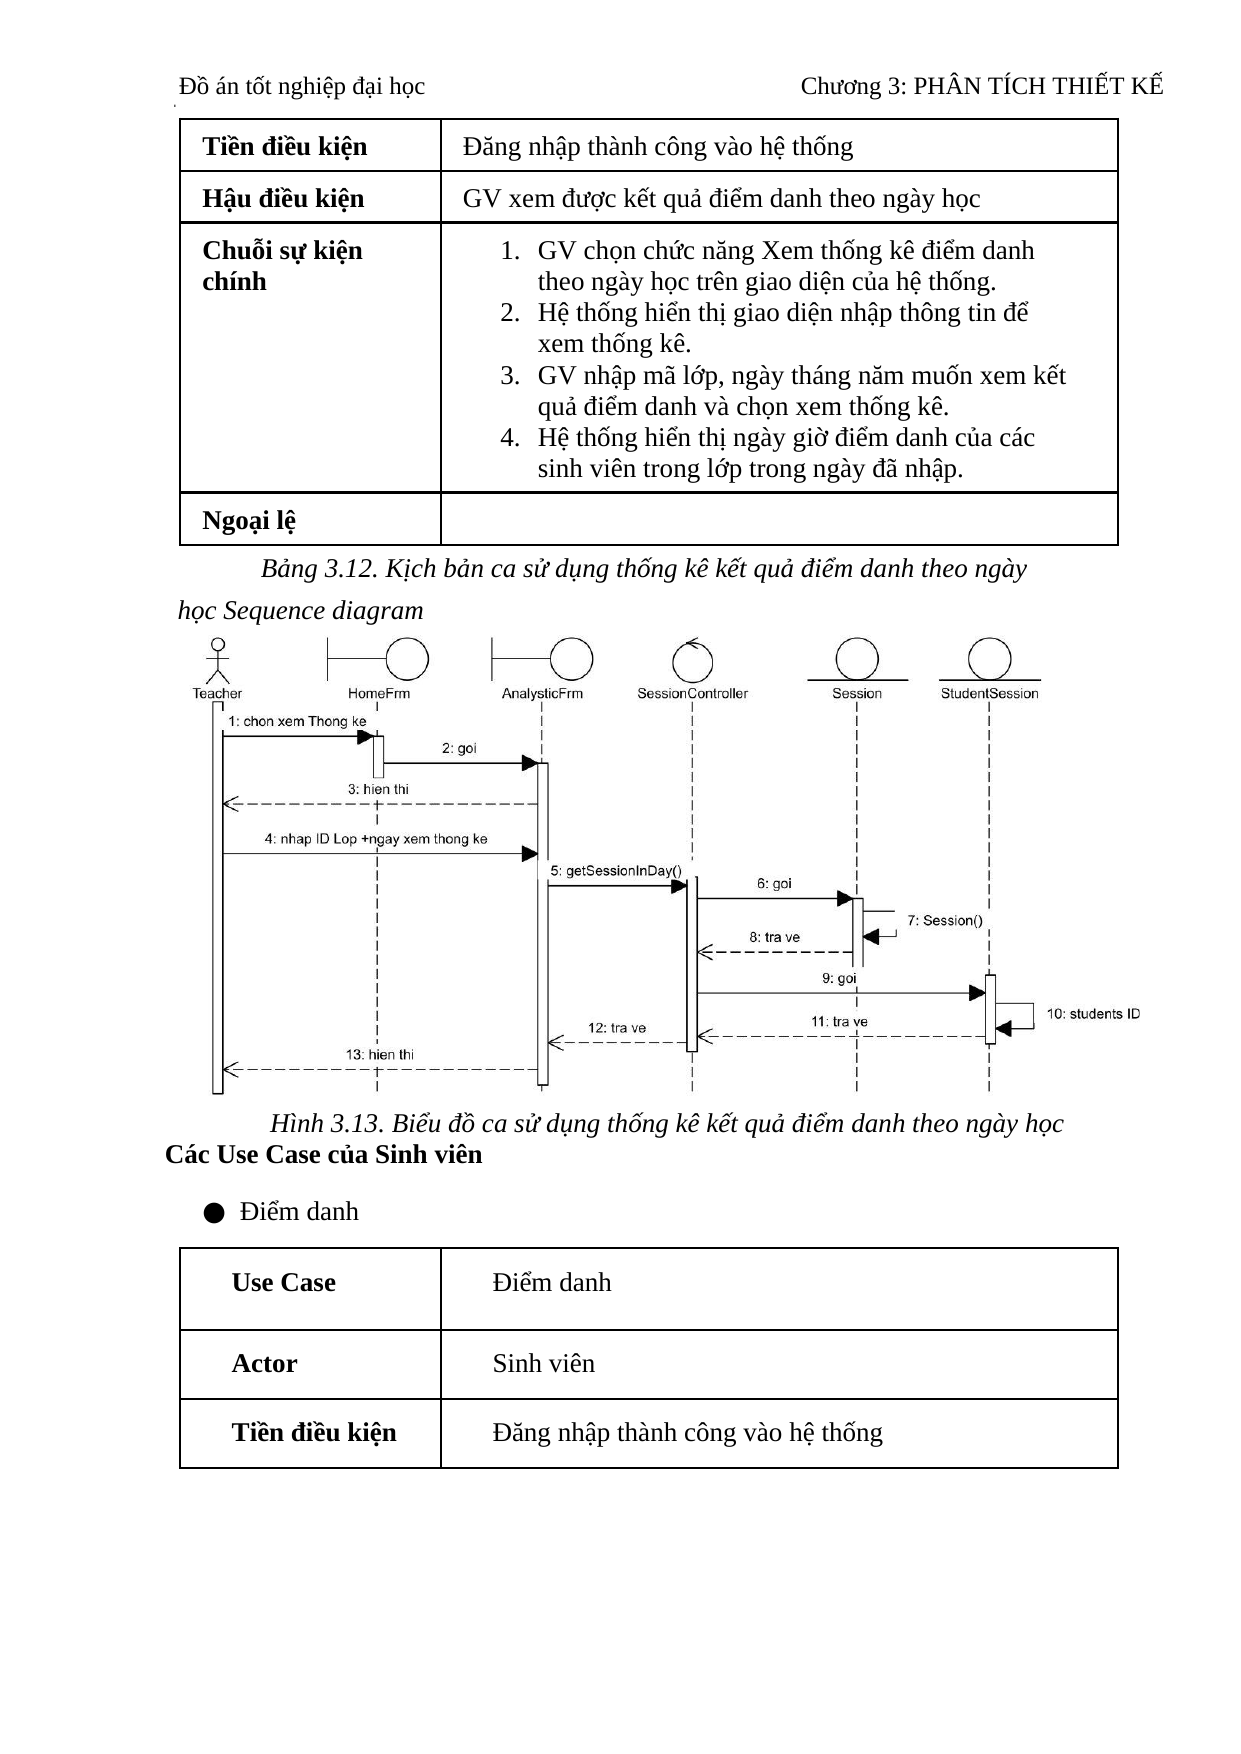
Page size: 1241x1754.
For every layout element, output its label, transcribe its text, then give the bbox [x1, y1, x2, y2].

table_cell [442, 494, 1117, 543]
list Điểm danh [202, 1181, 1201, 1236]
table_header Use Case [181, 1249, 440, 1329]
table_cell GV xem được kết quả điểm danh theo ngày học [442, 172, 1117, 221]
table_cell Ngoại lệ [181, 494, 440, 543]
text Bảng 3.12. Kịch bản ca sử dụng thống kê kết quả điểm danh theo ngày học Sequence diagram [177, 552, 1039, 625]
table_header Đăng nhập thành công vào hệ thống [442, 120, 1117, 169]
picture [189, 635, 1140, 1096]
table_header Tiền điều kiện [181, 120, 440, 169]
table_cell GV chọn chức năng Xem thống kê điểm danh theo ngày học trên giao diện của hệ thống. Hệ thống hiển thị giao diện nhập thông tin để xem thống kê. GV nhập mã lớp, ngày tháng năm muốn xem kết quả điểm danh và chọn xem thống kê. Hệ thống hiển thị ngày giờ điểm danh của các sinh viên trong lớp trong ngày đã nhập. [442, 224, 1117, 491]
table_cell Chuỗi sự kiện chính [181, 224, 440, 491]
text Hình 3.13. Biểu đồ ca sử dụng thống kê kết quả điểm danh theo ngày học [270, 1107, 1201, 1138]
table_cell Đăng nhập thành công vào hệ thống [442, 1400, 1117, 1467]
table_cell Hậu điều kiện [181, 172, 440, 221]
table_cell Actor [181, 1331, 440, 1398]
table_cell Sinh viên [442, 1331, 1117, 1398]
table_cell Tiền điều kiện [181, 1400, 440, 1467]
table_header Điểm danh [442, 1249, 1117, 1329]
text Các Use Case của Sinh viên [164, 1138, 1201, 1169]
